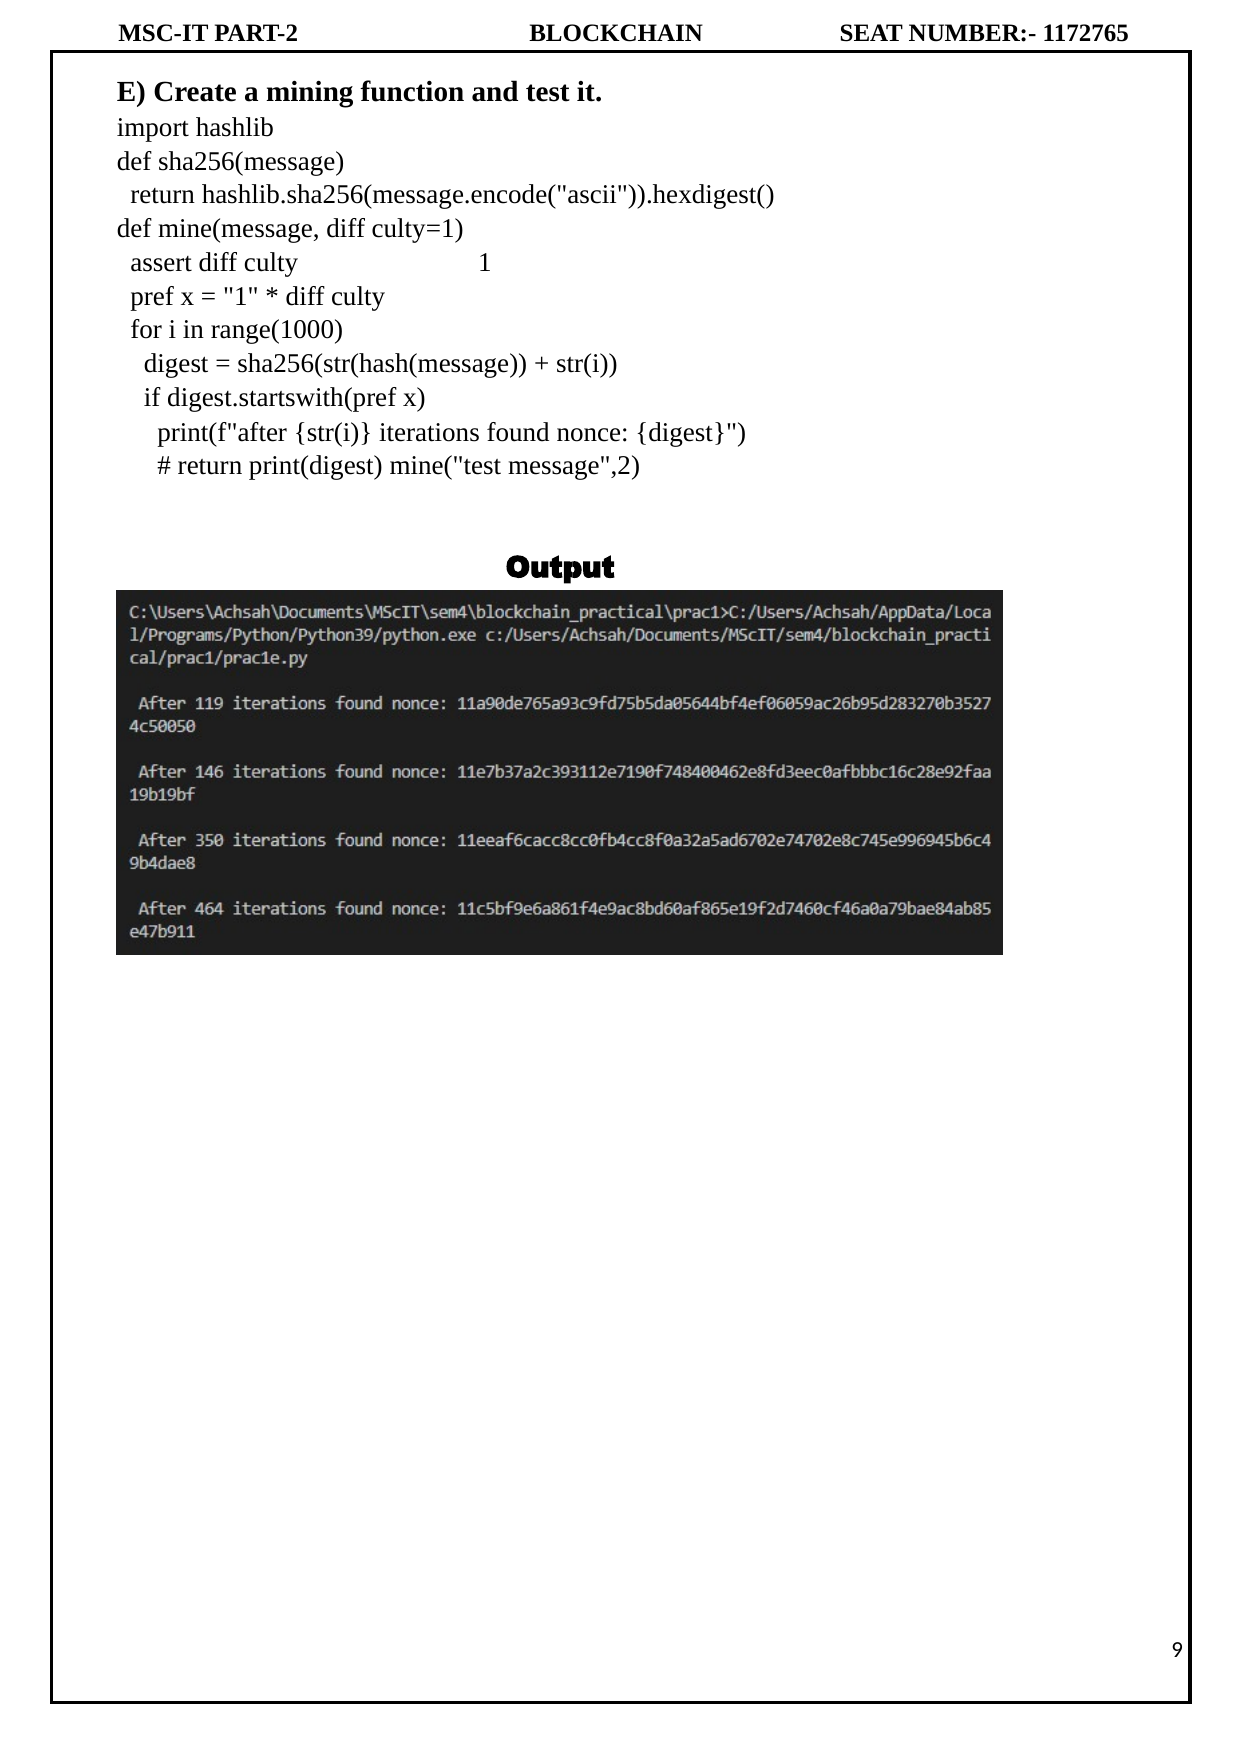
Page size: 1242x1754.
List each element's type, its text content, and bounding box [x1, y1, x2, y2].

text # return print(digest) mine("test message",2) [117, 449, 669, 480]
text digest = sha256(str(hash(message)) + str(i)) [117, 347, 1183, 378]
text def mine(message, diff culty=1) [117, 212, 1183, 244]
picture [116, 590, 1003, 955]
text pref x = "1" * diff culty [117, 279, 1183, 311]
text E) Create a mining function and test it. [117, 74, 1183, 108]
text assert diff culty 1 [117, 246, 1183, 277]
text import hashlib [117, 111, 1183, 142]
text return hashlib.sha256(message.encode("ascii")).hexdigest() [117, 178, 1183, 209]
text if digest.startswith(pref x) [117, 381, 1183, 413]
text for i in range(1000) [117, 313, 1183, 344]
text print(f"after {str(i)} iterations found nonce: {digest}") [117, 416, 1183, 447]
text def sha256(message) [117, 145, 1183, 176]
